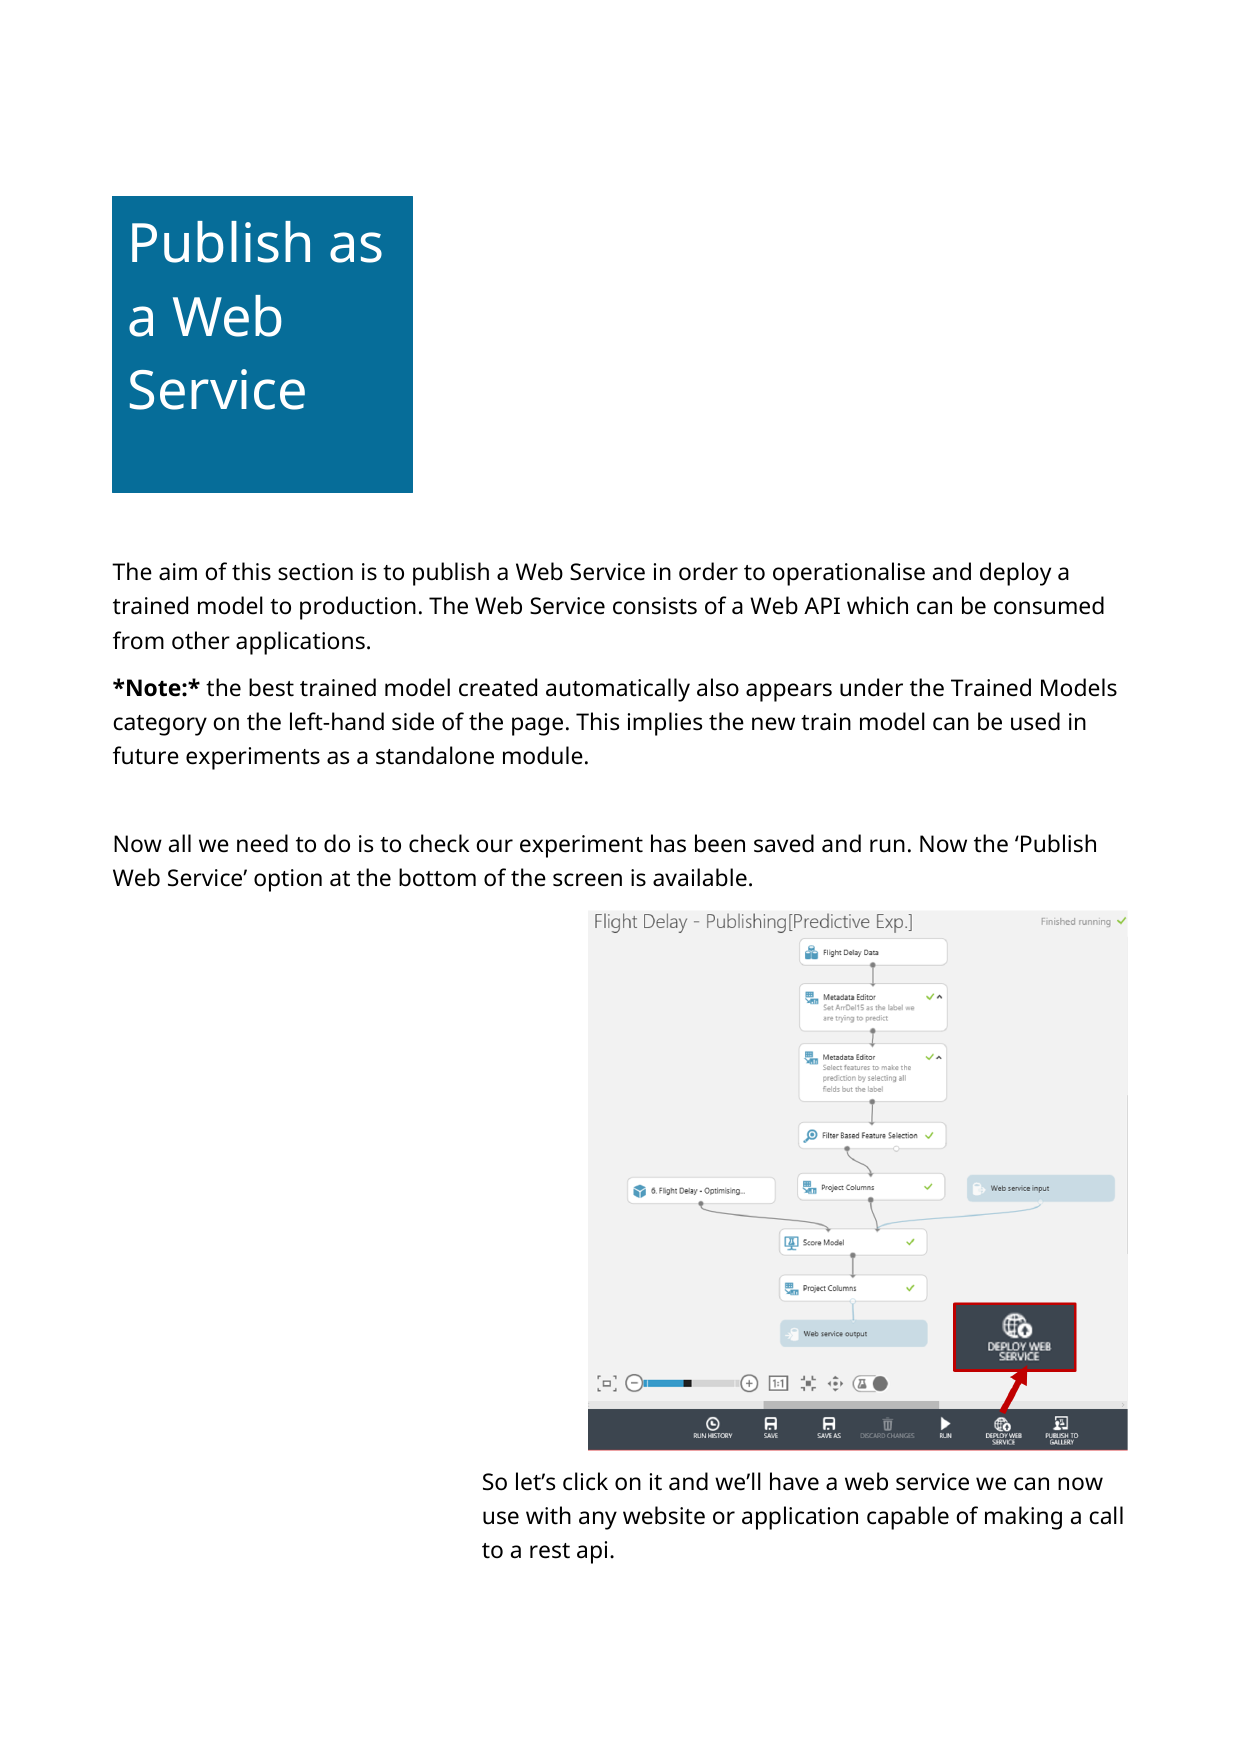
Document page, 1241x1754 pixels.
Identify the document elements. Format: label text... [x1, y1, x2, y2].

text So let’s click on it and we’ll have a web service we can now use with any website or application capable of making a call to a rest api. [482, 1466, 1128, 1566]
text *Note:* the best trained model created automatically also appears under the Trained Models category on the left-hand side of the page. This implies the new train model can be used in future experiments as a standalone module. [112, 671, 1128, 771]
text Now all we need to do is to check our experiment has been saved and run. Now the ‘Publish Web Service’ option at the bottom of the screen is available. [112, 827, 1128, 893]
text The aim of this section is to publish a Web Service in order to operationalise and deploy a trained model to production. The Web Service consists of a Web API which can be consumed from other applications. [112, 556, 1128, 656]
picture [588, 908, 1128, 1451]
